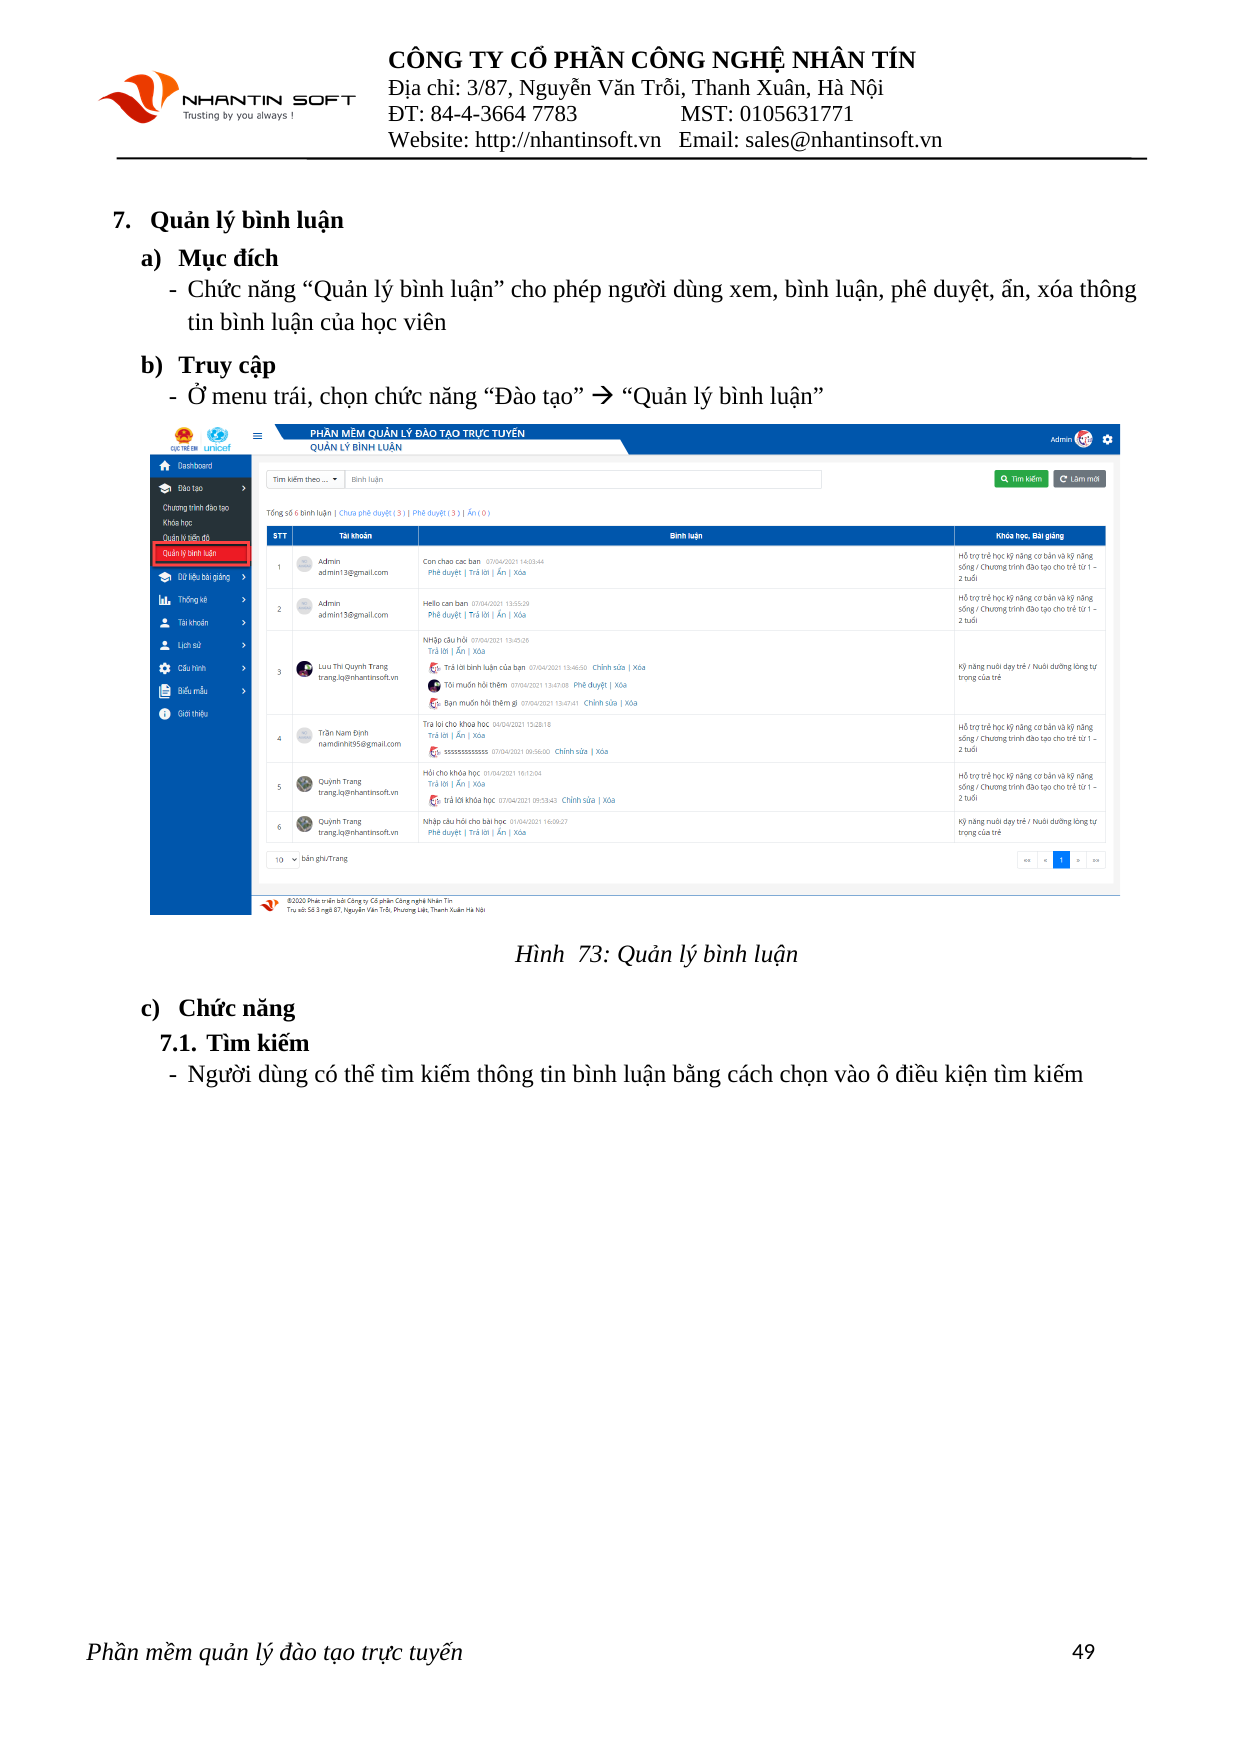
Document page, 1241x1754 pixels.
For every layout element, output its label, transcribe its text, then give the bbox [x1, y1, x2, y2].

subtitle Tìm kiếm [157, 1028, 1165, 1057]
subtitle Mục đích [141, 243, 1165, 271]
list Người dùng có thể tìm kiếm thông tin bình luận bằng cách chọn vào ô điều kiện tìm kiếm [169, 1059, 1165, 1088]
subtitle Truy cập [141, 350, 1165, 379]
subtitle Chức năng [141, 993, 1165, 1022]
picture [86, 45, 366, 150]
list Chức năng “Quản lý bình luận” cho phép người dùng xem, bình luận, phê duyệt, ẩn, xóa thông tin bình luận của học viên [169, 274, 1165, 336]
picture [150, 424, 1121, 915]
subtitle Quản lý bình luận [112, 206, 1165, 234]
list Ở menu trái, chọn chức năng “Đào tạo” “Quản lý bình luận” [169, 381, 1165, 410]
